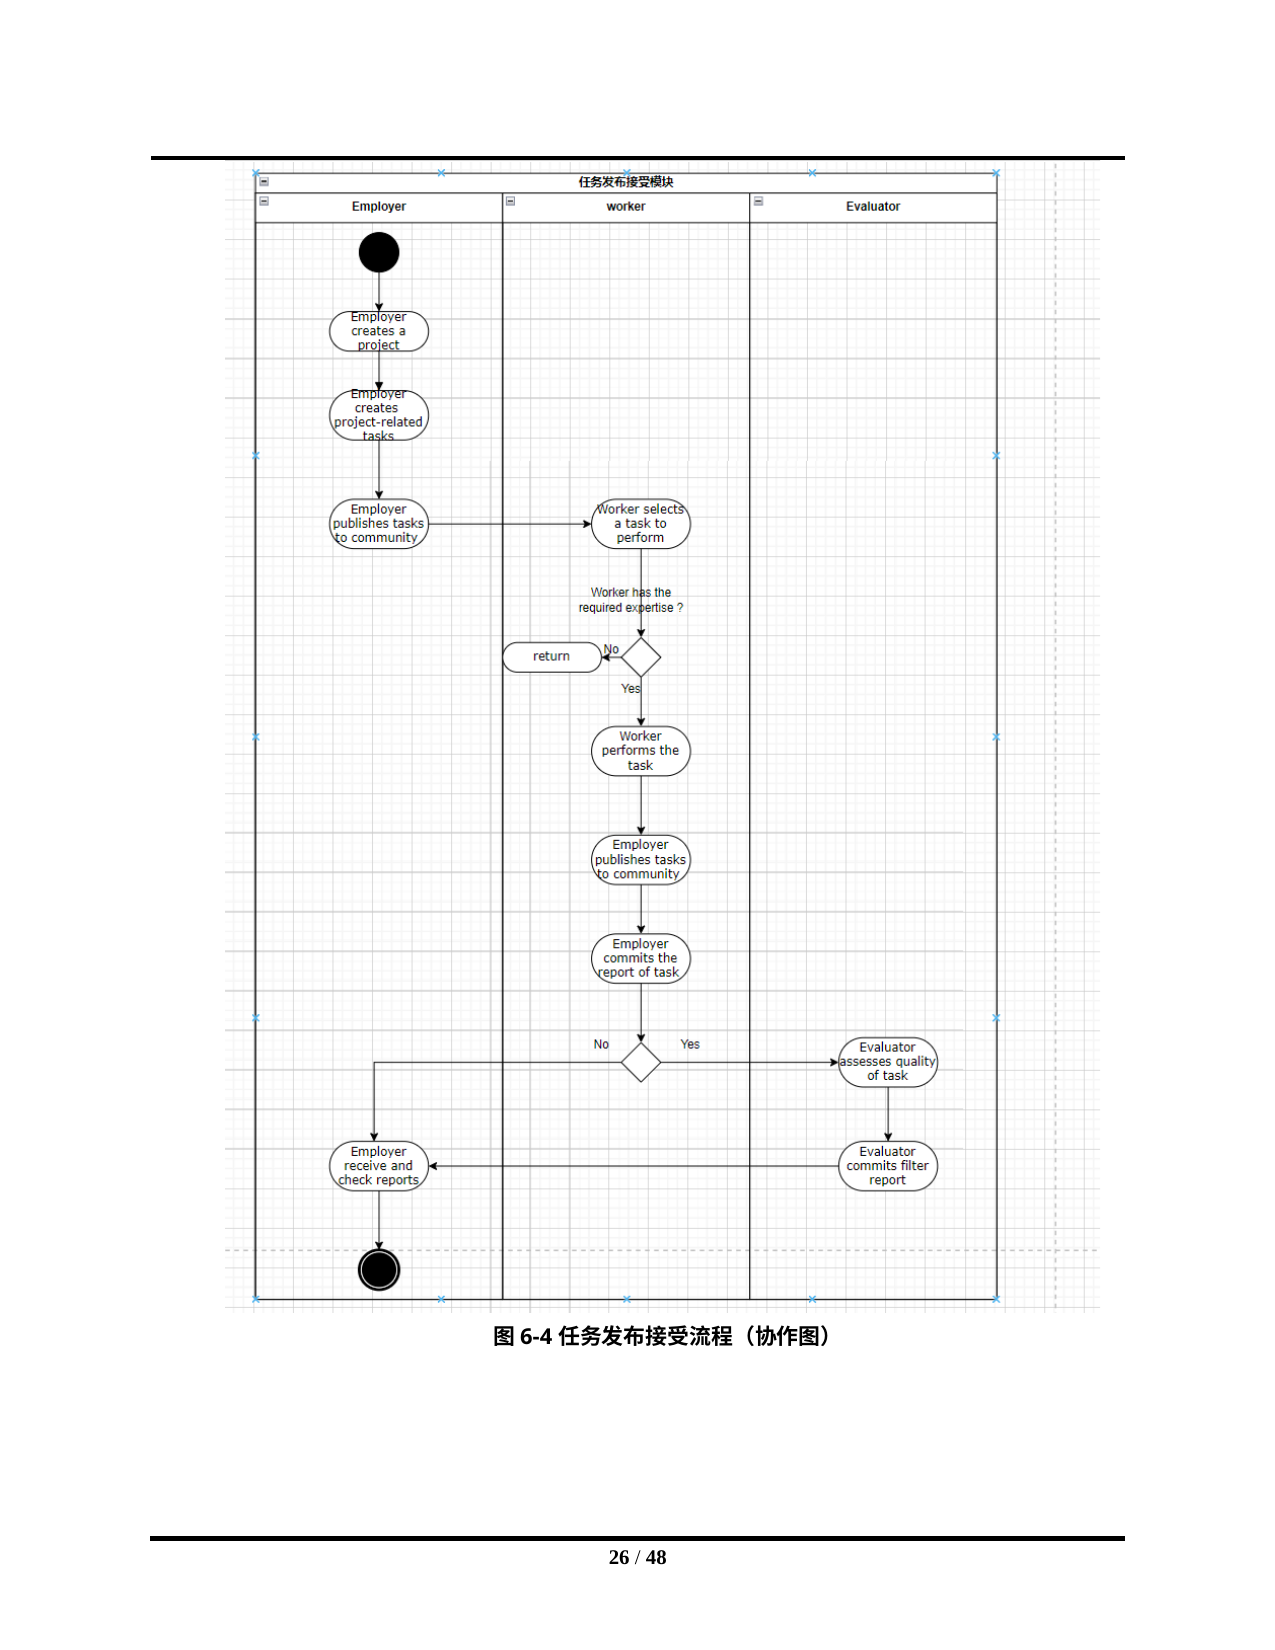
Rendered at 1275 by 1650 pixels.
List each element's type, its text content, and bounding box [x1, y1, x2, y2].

picture [225, 160, 1100, 1313]
text 图 6-4 任务发布接受流程（协作图） [210, 1319, 1125, 1351]
